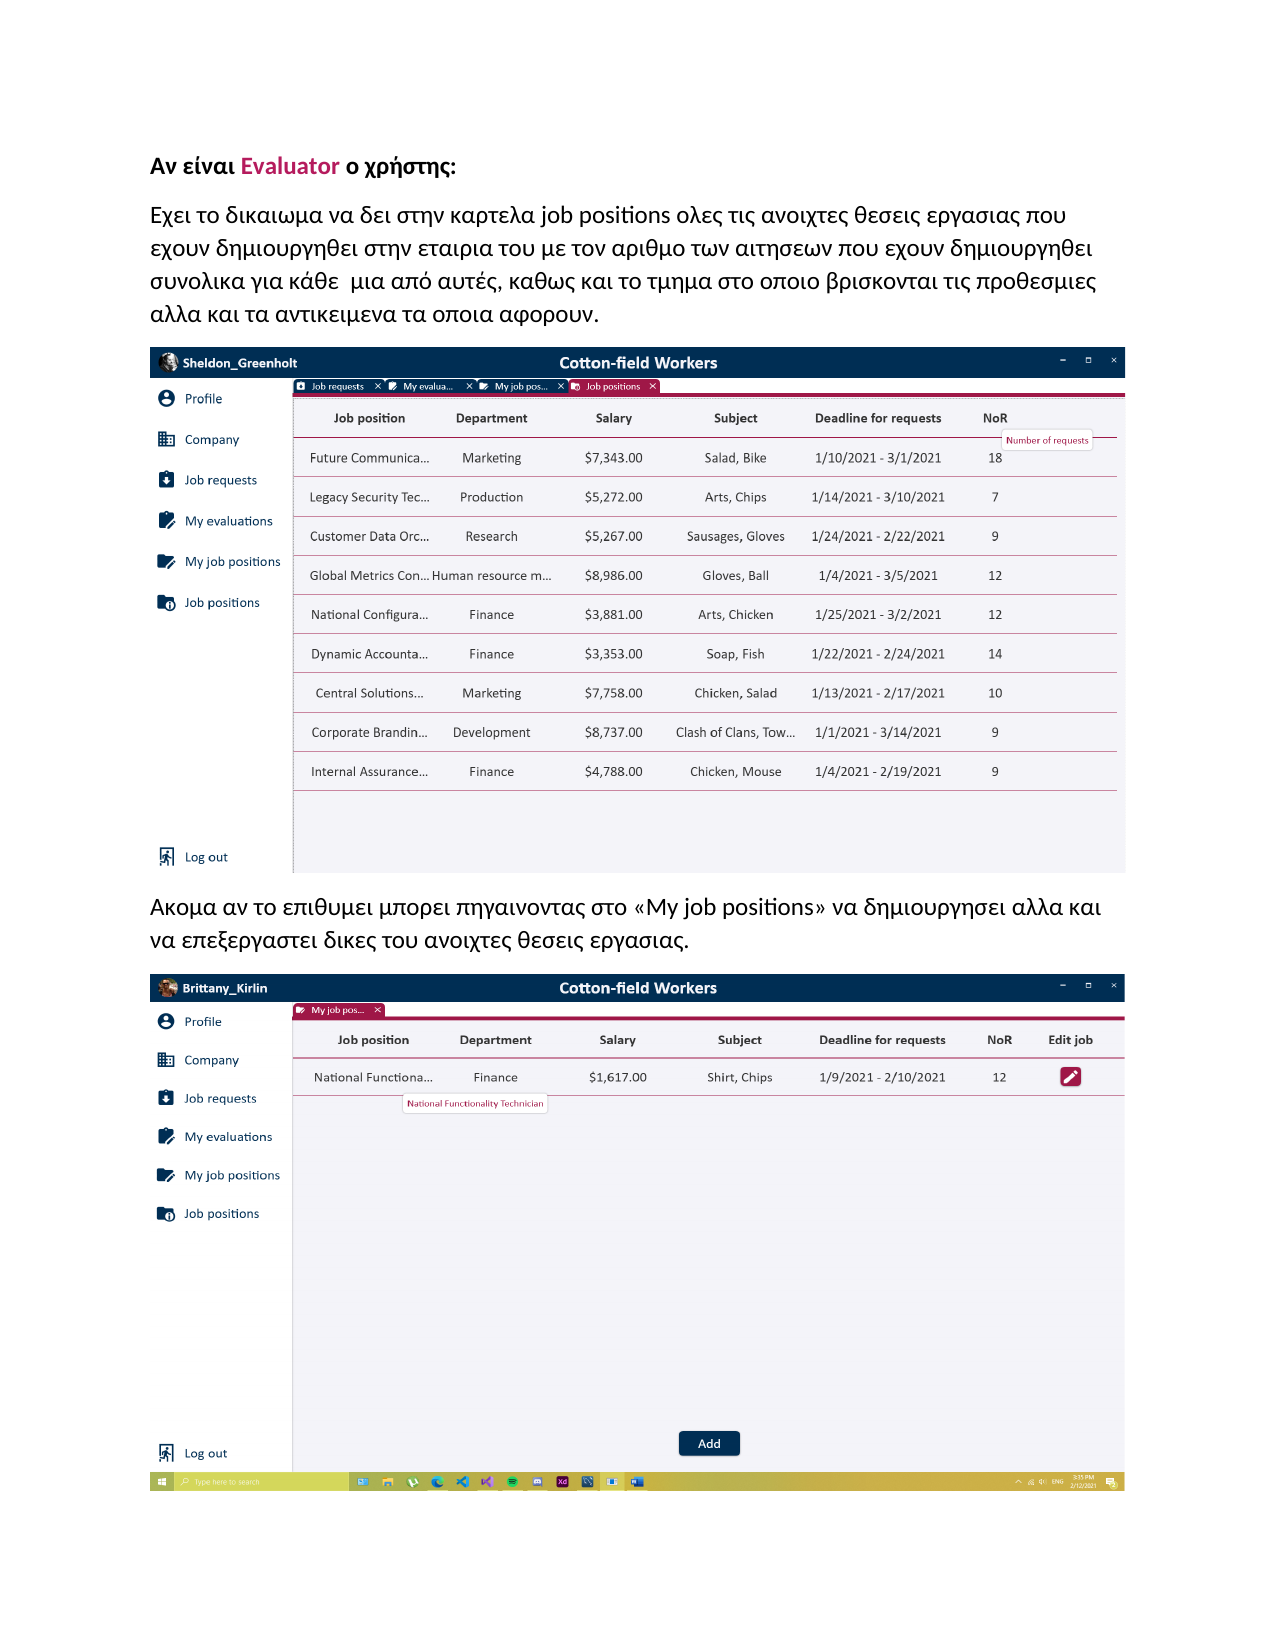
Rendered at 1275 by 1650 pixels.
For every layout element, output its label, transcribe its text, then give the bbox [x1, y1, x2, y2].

picture [150, 347, 1125, 873]
text Ακομα αν το επιθυμει μπορει πηγαινοντας στο «My job positions» να δημιουργησει αλλα και να επεξεργαστει δικες του ανοιχτες θεσεις εργασιας. [150, 892, 1125, 955]
picture [150, 974, 1125, 1491]
text Αν είναι Evaluator o χρήστης: [150, 150, 1125, 181]
text Εχει το δικαιωμα να δει στην καρτελα job positions ολες τις ανοιχτες θεσεις εργασιας που εχουν δημιουργηθει στην εταιρια του με τον αριθμο των αιτησεων που εχουν δημιουργηθει συνολικα για κάθε μια από αυτές, καθως και το τμημα στο οποιο βρισκονται τις προθεσμιες αλλα και τα αντικειμενα τα οποια αφορουν. [150, 199, 1125, 329]
